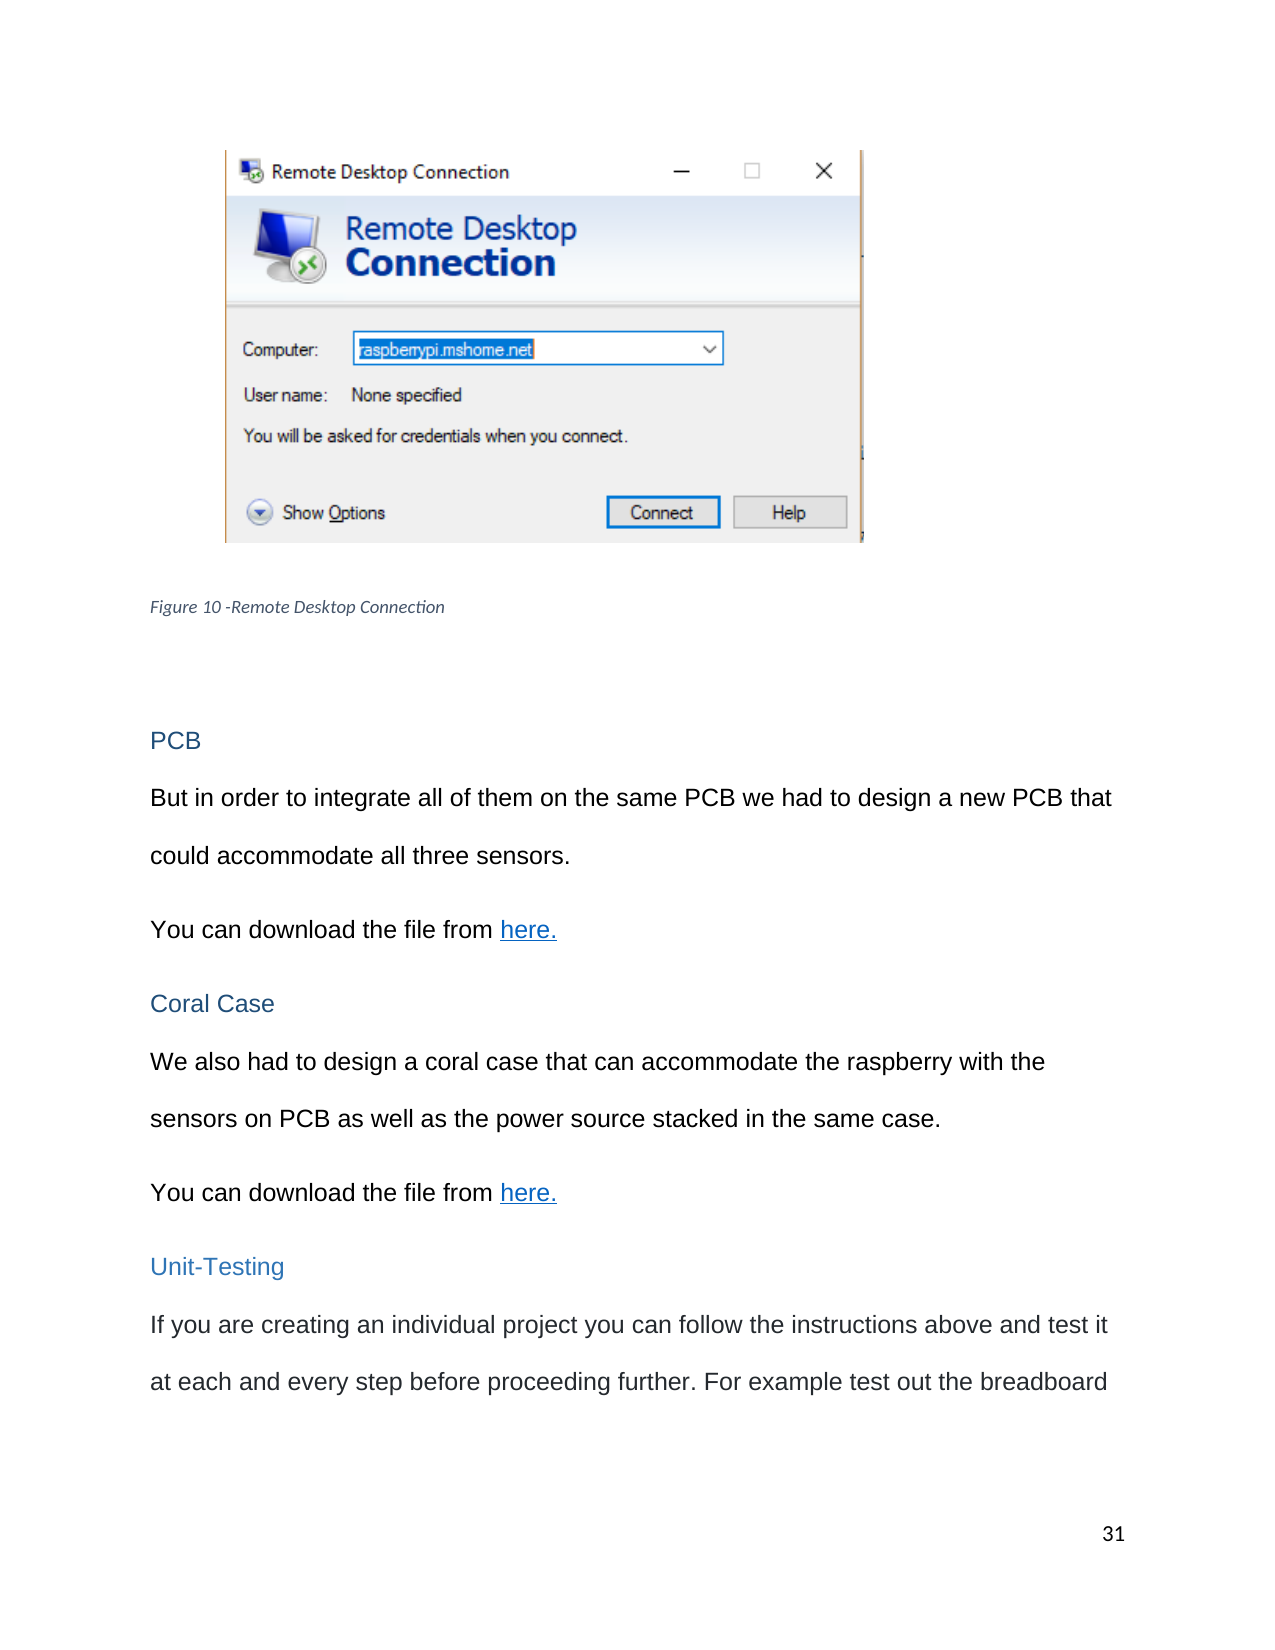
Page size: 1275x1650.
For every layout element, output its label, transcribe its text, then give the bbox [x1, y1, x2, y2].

subtitle Coral Case [150, 989, 1125, 1018]
picture [225, 150, 864, 543]
text You can download the file from here. [150, 915, 1125, 943]
subtitle Unit-Testing [150, 1252, 1125, 1281]
text But in order to integrate all of them on the same PCB we had to design a new PCB that could accommodate all three sensors. [150, 783, 1125, 869]
text You can download the file from here. [150, 1178, 1125, 1207]
subtitle PCB [150, 726, 1125, 754]
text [150, 1310, 1125, 1396]
text We also had to design a coral case that can accommodate the raspberry with the sensors on PCB as well as the power source stacked in the same case. [150, 1046, 1125, 1133]
